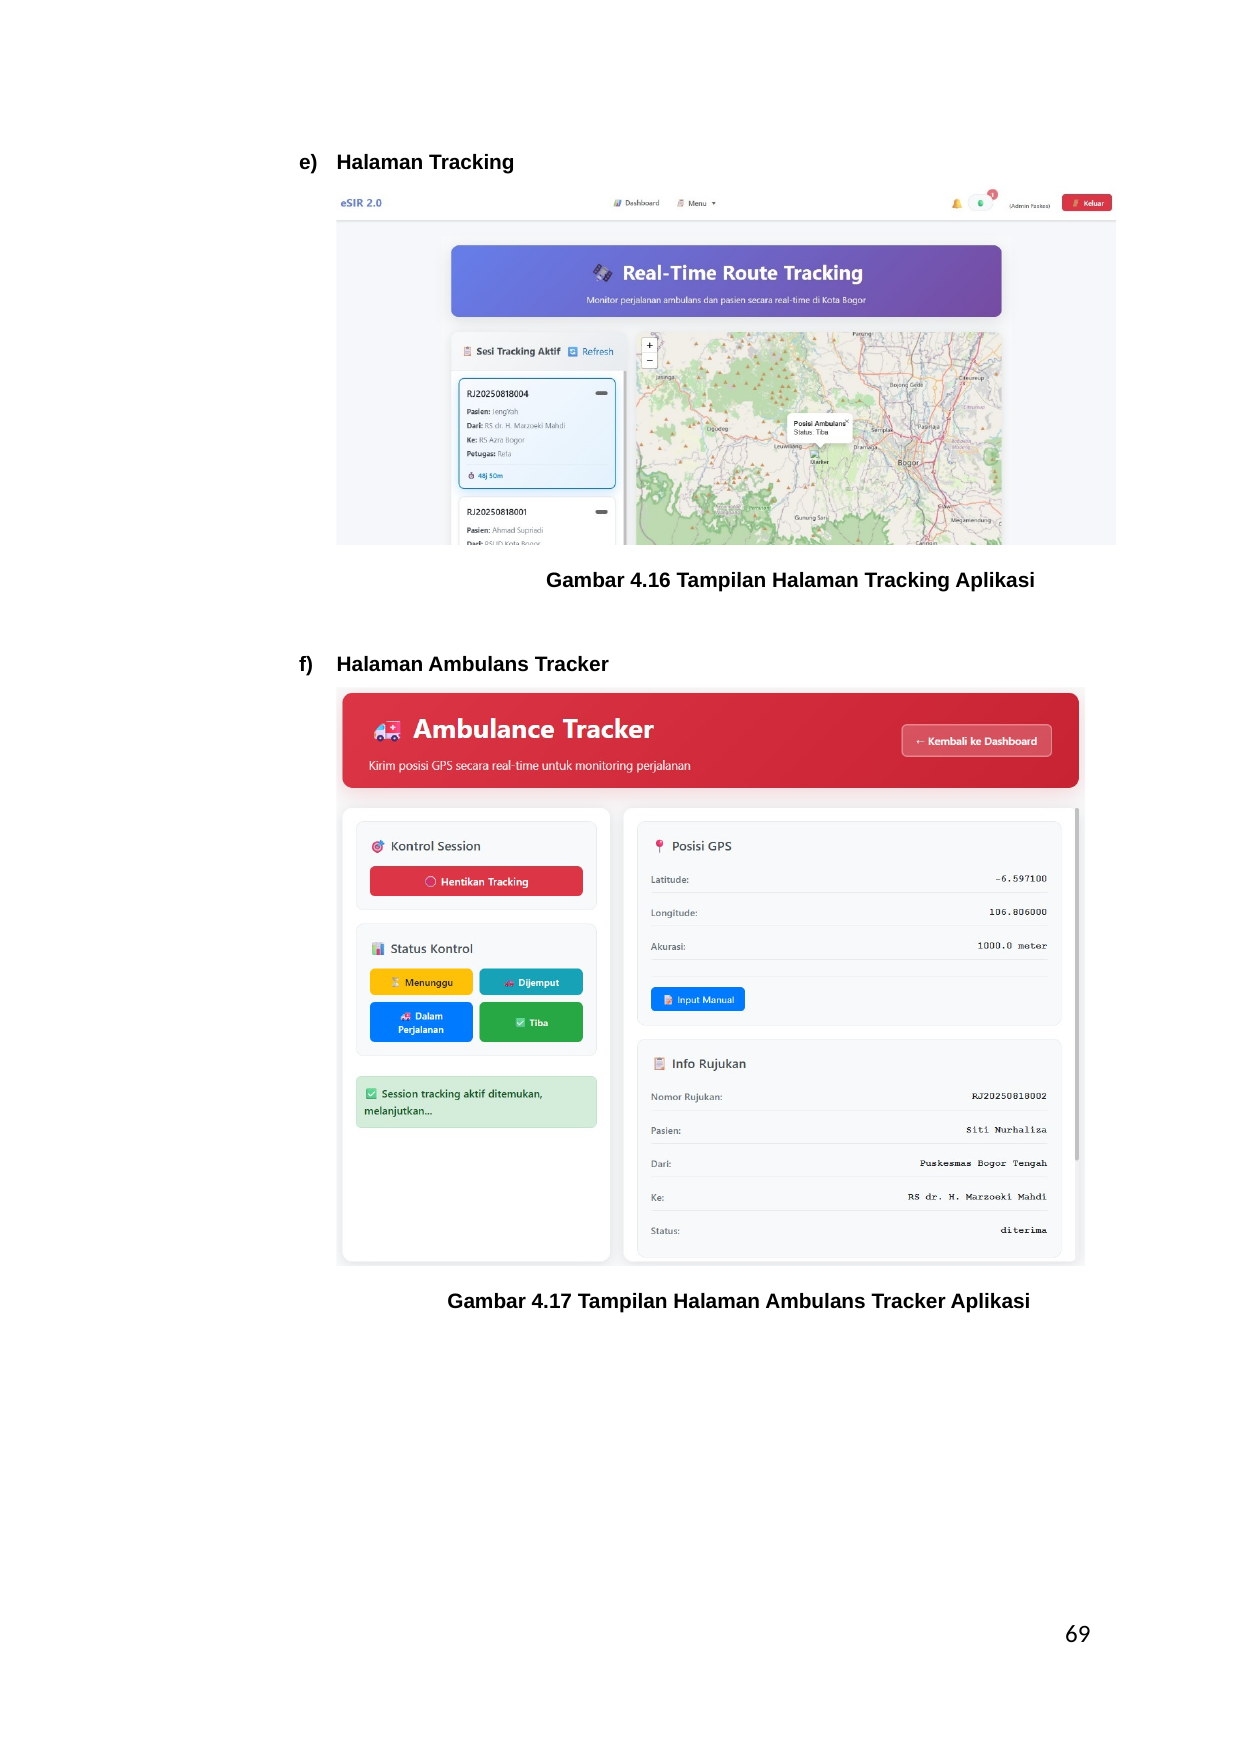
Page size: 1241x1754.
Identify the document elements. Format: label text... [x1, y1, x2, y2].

picture [336, 687, 1085, 1266]
list Halaman Ambulans Tracker [299, 651, 1090, 675]
subtitle Gambar 4.16 Tampilan Halaman Tracking Aplikasi [225, 568, 1090, 592]
subtitle Gambar 4.17 Tampilan Halaman Ambulans Tracker Aplikasi [225, 1289, 1090, 1313]
list Halaman Tracking [299, 150, 1090, 174]
picture [336, 186, 1117, 545]
